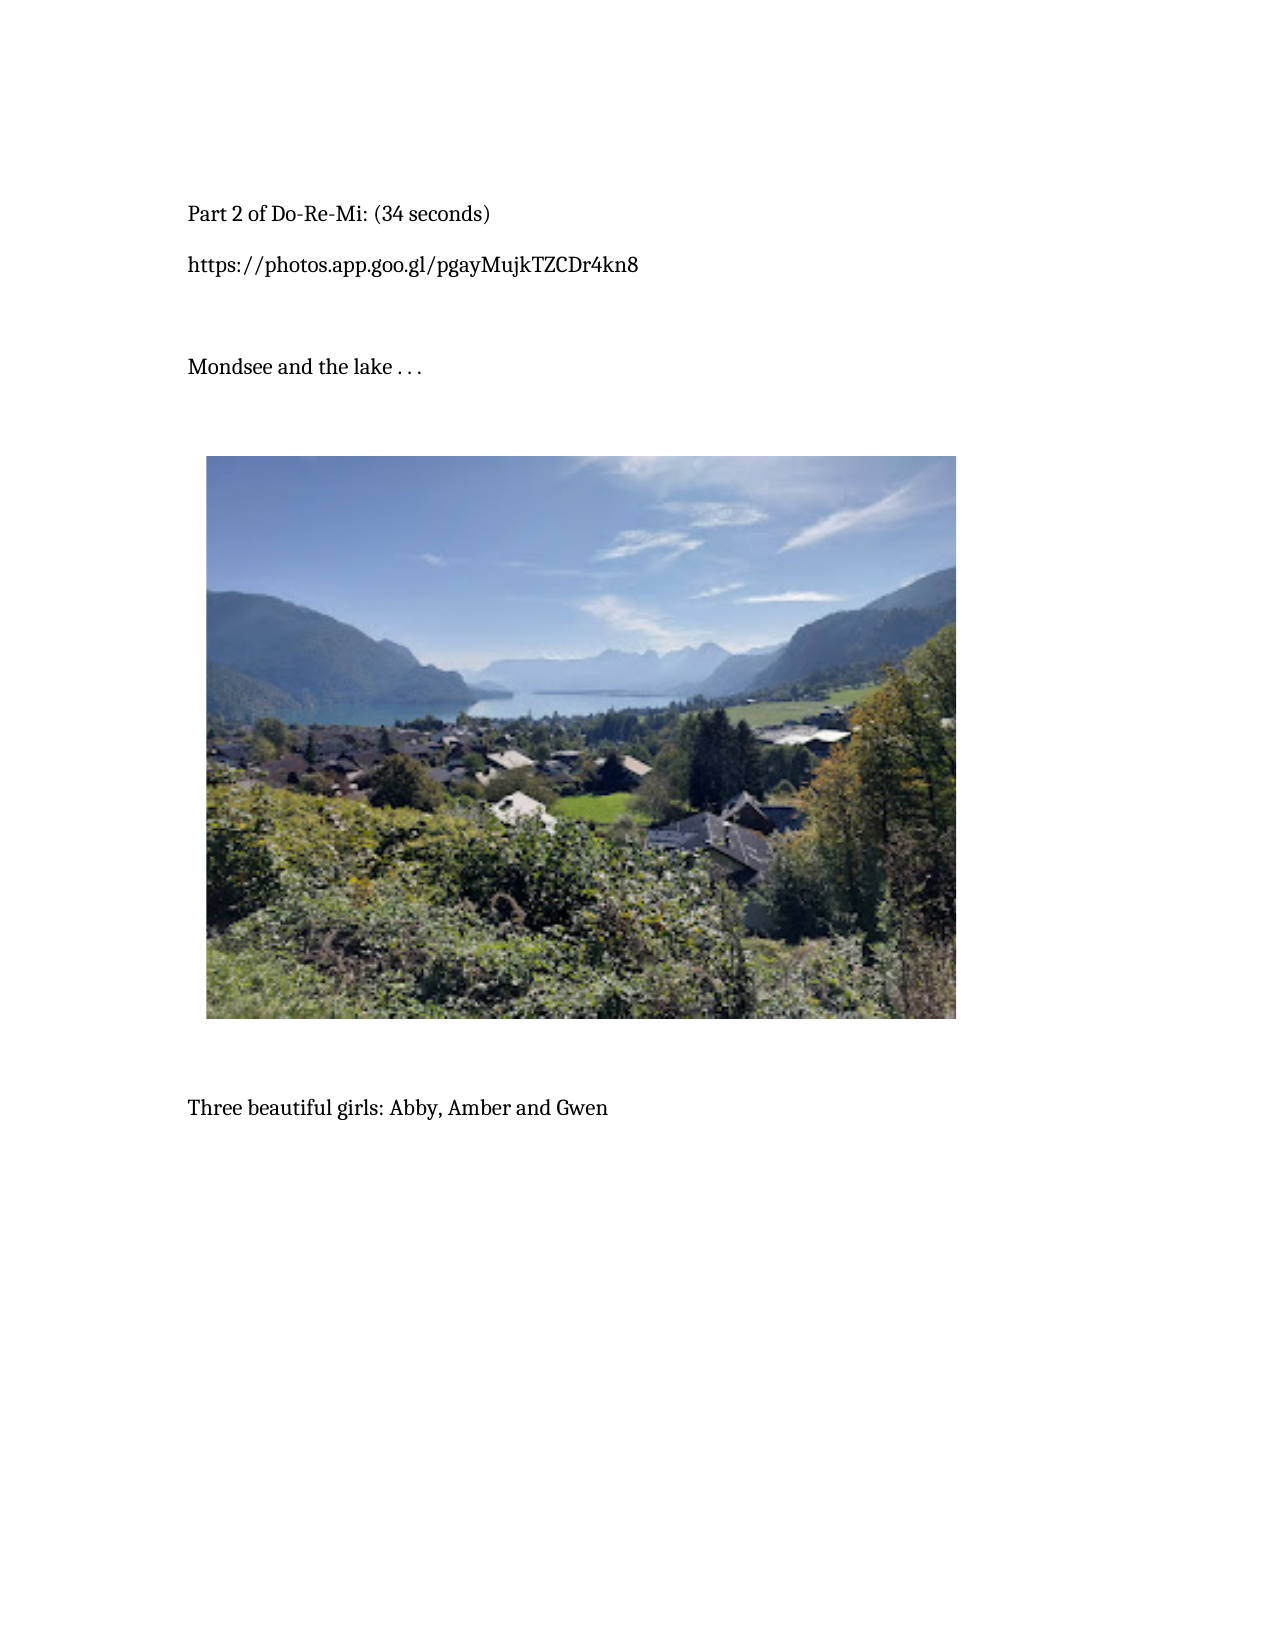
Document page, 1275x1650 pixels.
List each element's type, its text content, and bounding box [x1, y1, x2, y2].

text https://photos.app.goo.gl/pgayMujkTZCDr4kn8 [187, 252, 1087, 278]
text Part 2 of Do-Re-Mi: (34 seconds) [187, 201, 1087, 227]
text Three beautiful girls: Abby, Amber and Gwen [187, 1094, 1087, 1121]
text Mondsee and the lake . . . [187, 354, 1087, 381]
picture [206, 456, 957, 1019]
